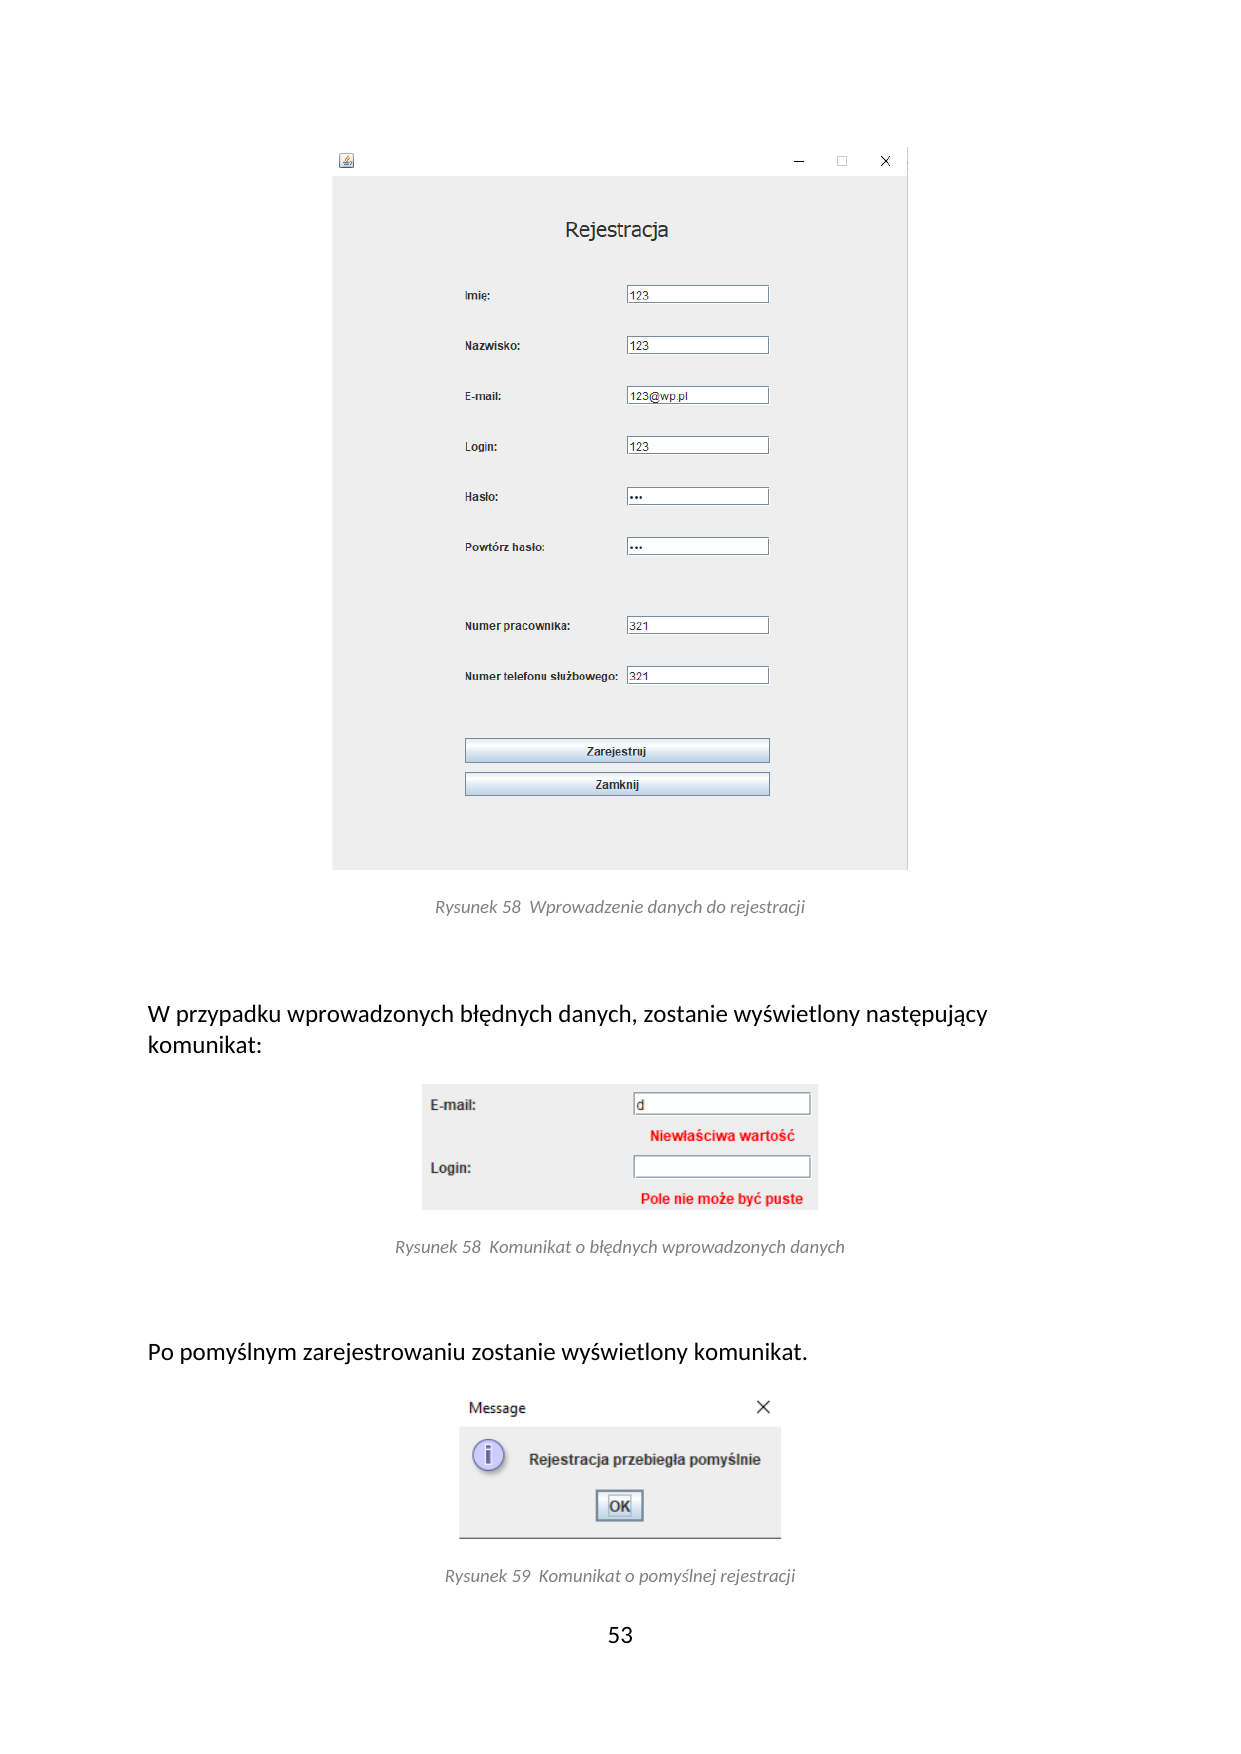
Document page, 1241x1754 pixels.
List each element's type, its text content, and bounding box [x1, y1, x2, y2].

text Rysunek 58 Komunikat o błędnych wprowadzonych danych [148, 1235, 1093, 1258]
text Po pomyślnym zarejestrowaniu zostanie wyświetlony komunikat. [148, 1336, 1093, 1366]
text Rysunek 59 Komunikat o pomyślnej rejestracji [148, 1564, 1093, 1587]
text Rysunek 58 Wprowadzenie danych do rejestracji [148, 895, 1093, 918]
picture [459, 1391, 782, 1539]
picture [332, 147, 908, 870]
text W przypadku wprowadzonych błędnych danych, zostanie wyświetlony następujący komunikat: [148, 998, 1093, 1059]
picture [421, 1084, 819, 1210]
